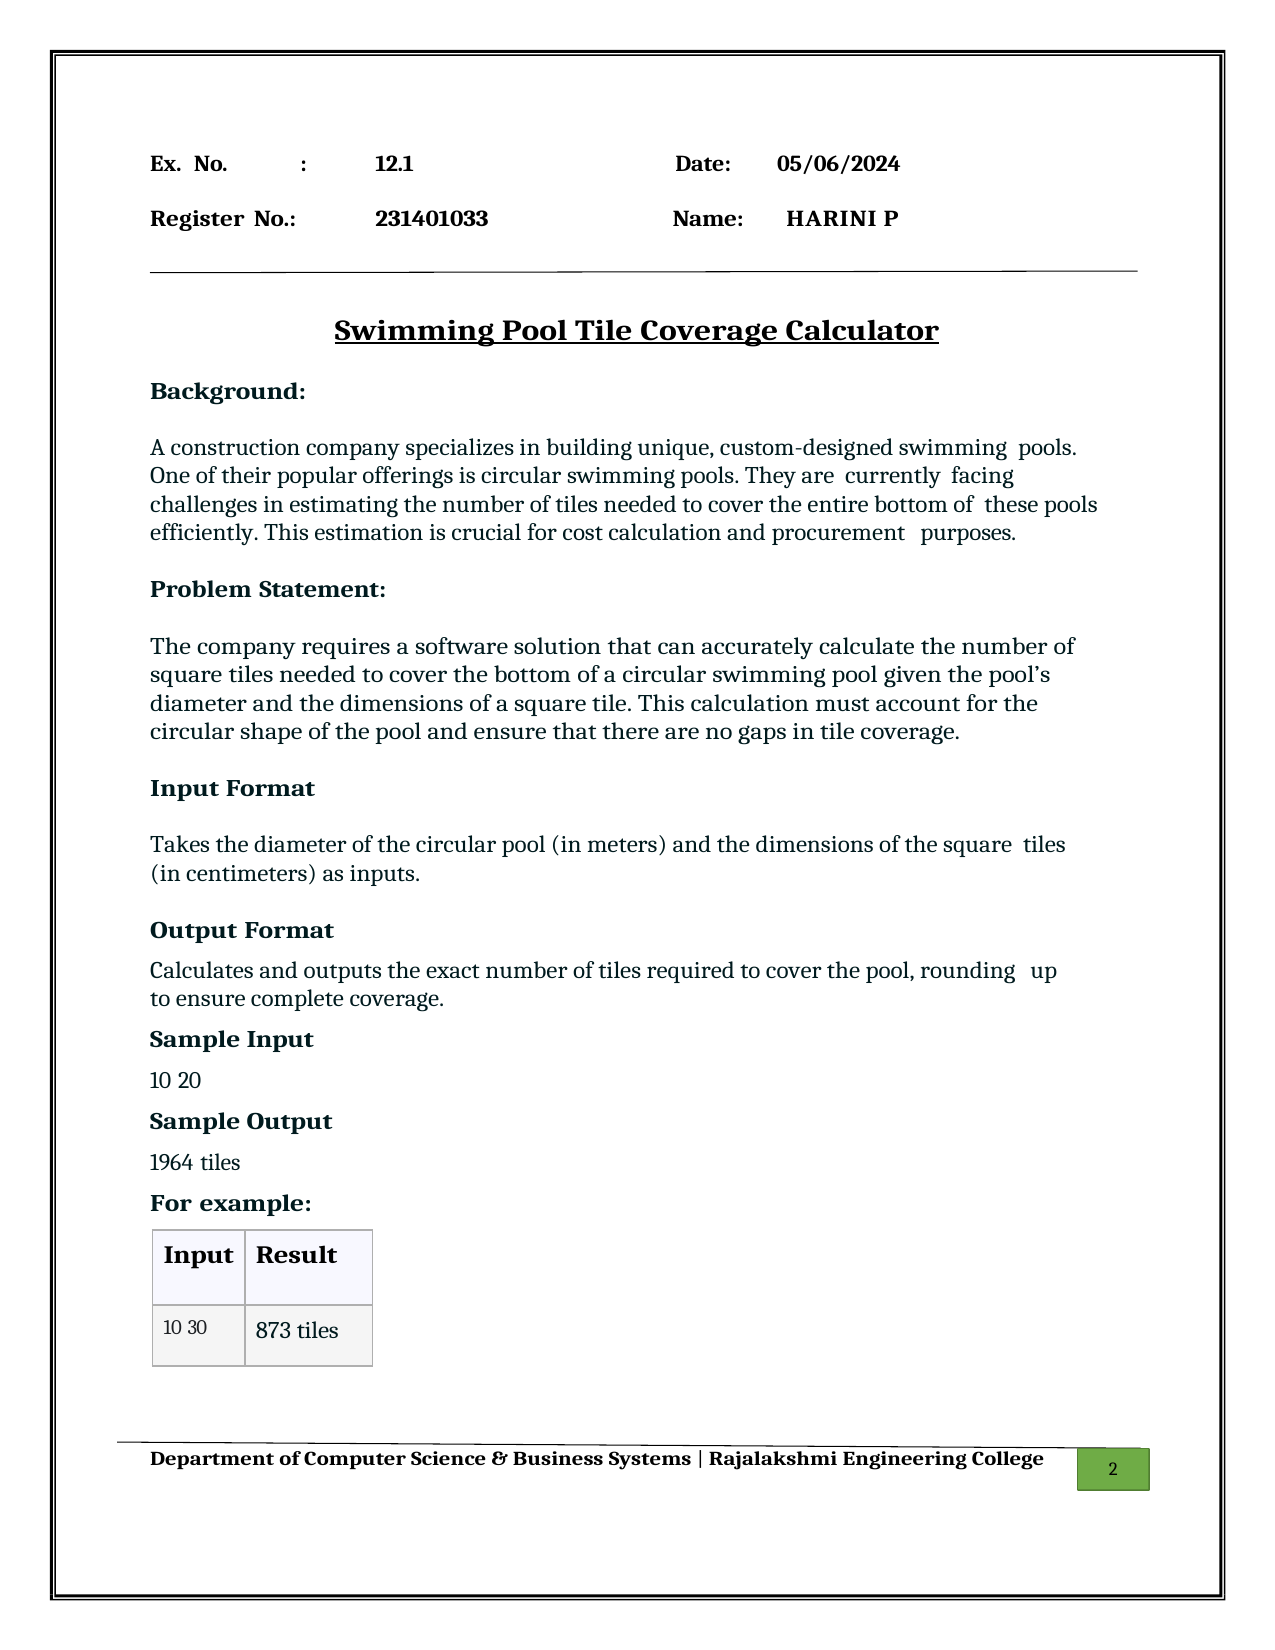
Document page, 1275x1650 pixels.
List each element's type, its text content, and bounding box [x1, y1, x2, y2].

subtitle Swimming Pool Tile Coverage Calculator [71, 314, 1202, 348]
subtitle Output Format [150, 916, 1202, 944]
text Takes the diameter of the circular pool (in meters) and the dimensions of the square tiles (in centimeters) as inputs. [150, 831, 1076, 887]
text A construction company specializes in building unique, custom-designed swimming pools. One of their popular offerings is circular swimming pools. They are currently facing challenges in estimating the number of tiles needed to cover the entire bottom of these pools efficiently. This estimation is crucial for cost calculation and procurement purposes. [150, 434, 1098, 547]
text Calculates and outputs the exact number of tiles required to cover the pool, rounding up to ensure complete coverage. [150, 957, 1076, 1013]
text Ex. No. : 12.1 Date: 05/06/2024 [150, 151, 1202, 178]
subtitle Sample Output [150, 1108, 1202, 1135]
text The company requires a software solution that can accurately calculate the number of square tiles needed to cover the bottom of a circular swimming pool given the pool’s diameter and the dimensions of a square tile. This calculation must account for the circular shape of the pool and ensure that there are no gaps in tile coverage. [150, 633, 1123, 745]
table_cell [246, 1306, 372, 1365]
text Register No.: 231401033 Name: HARINI P [150, 206, 1202, 233]
subtitle Problem Statement: [150, 576, 1202, 603]
subtitle For example: [150, 1189, 1202, 1217]
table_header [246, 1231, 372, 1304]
text 10 20 [150, 1067, 1202, 1095]
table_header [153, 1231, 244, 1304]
subtitle Sample Input [150, 1026, 1202, 1054]
subtitle Background: [150, 377, 1202, 405]
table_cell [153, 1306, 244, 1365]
text 1964 tiles [150, 1149, 1202, 1176]
subtitle Input Format [150, 774, 1202, 802]
